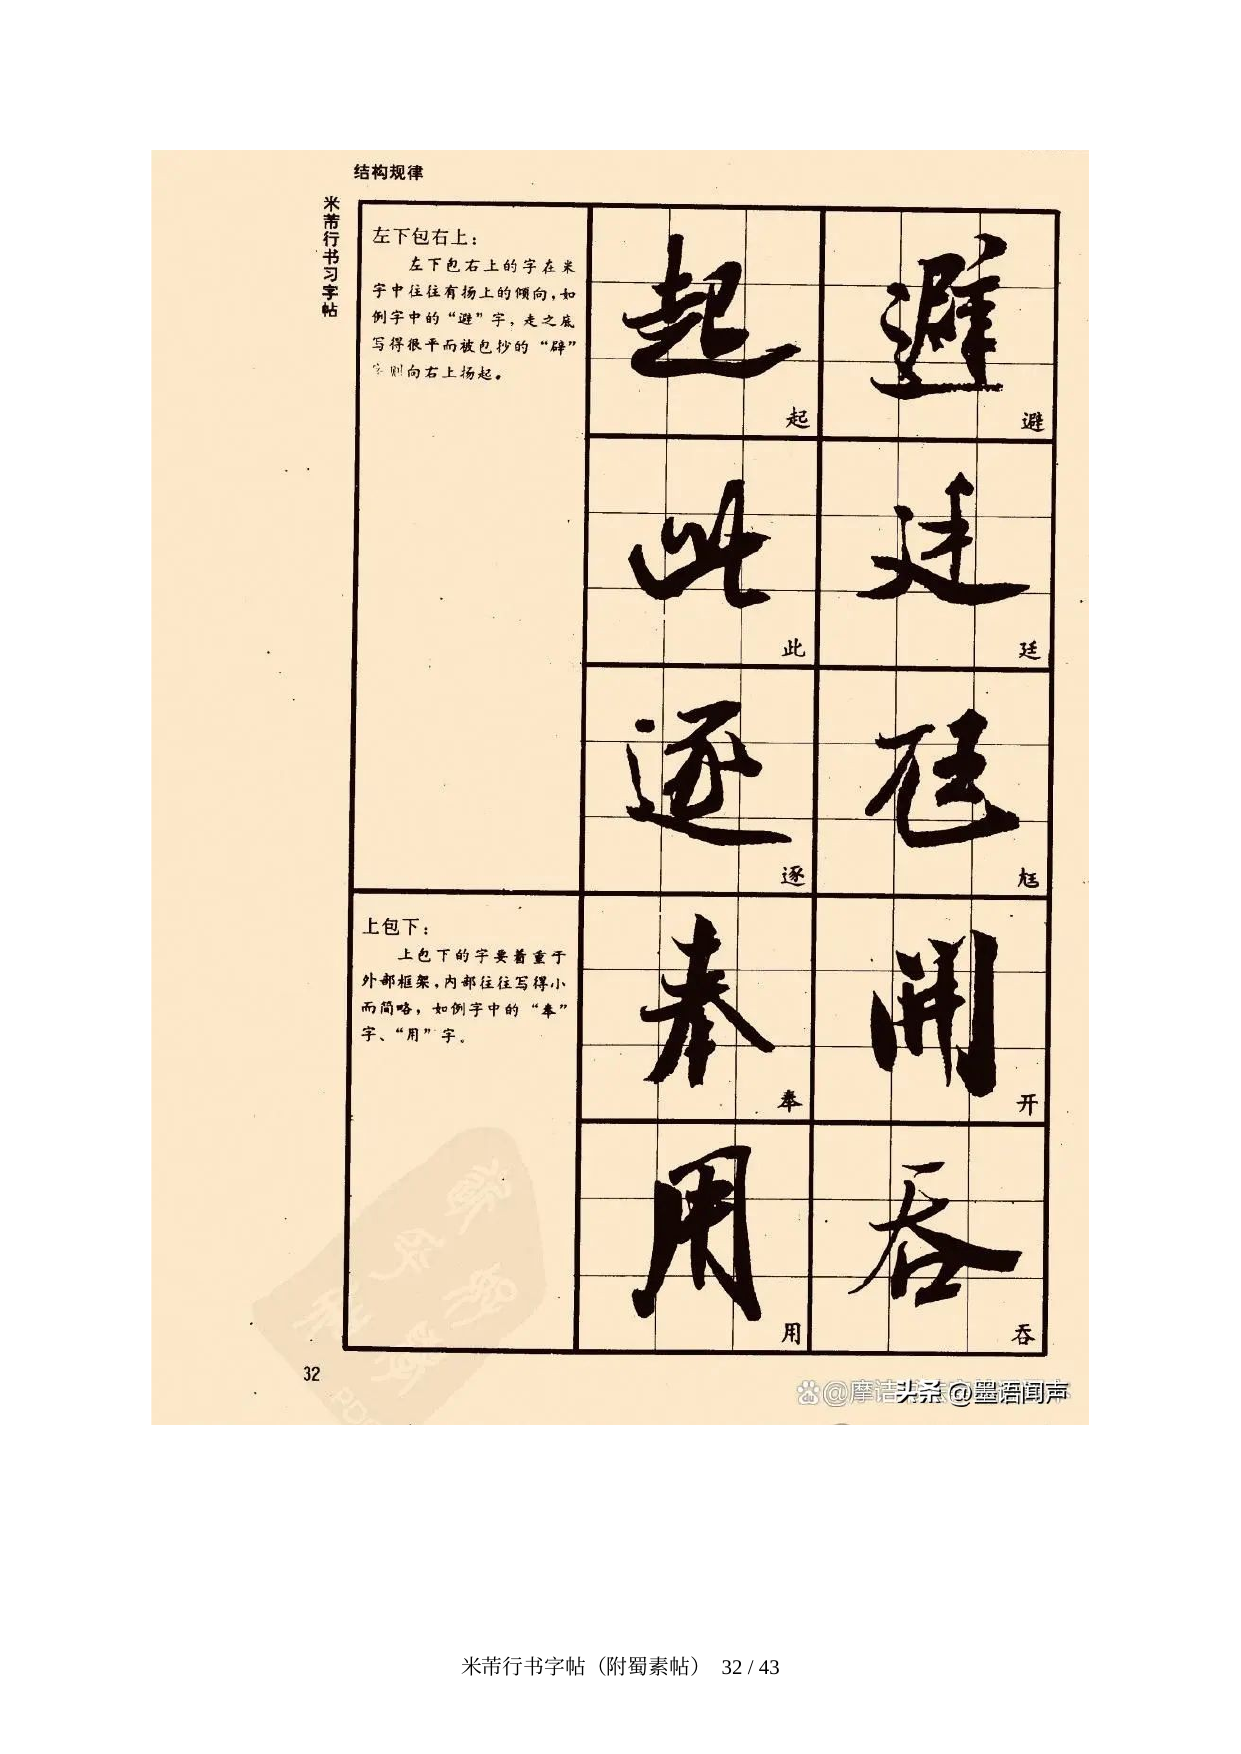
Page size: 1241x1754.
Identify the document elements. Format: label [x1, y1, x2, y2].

picture [151, 150, 1089, 1425]
